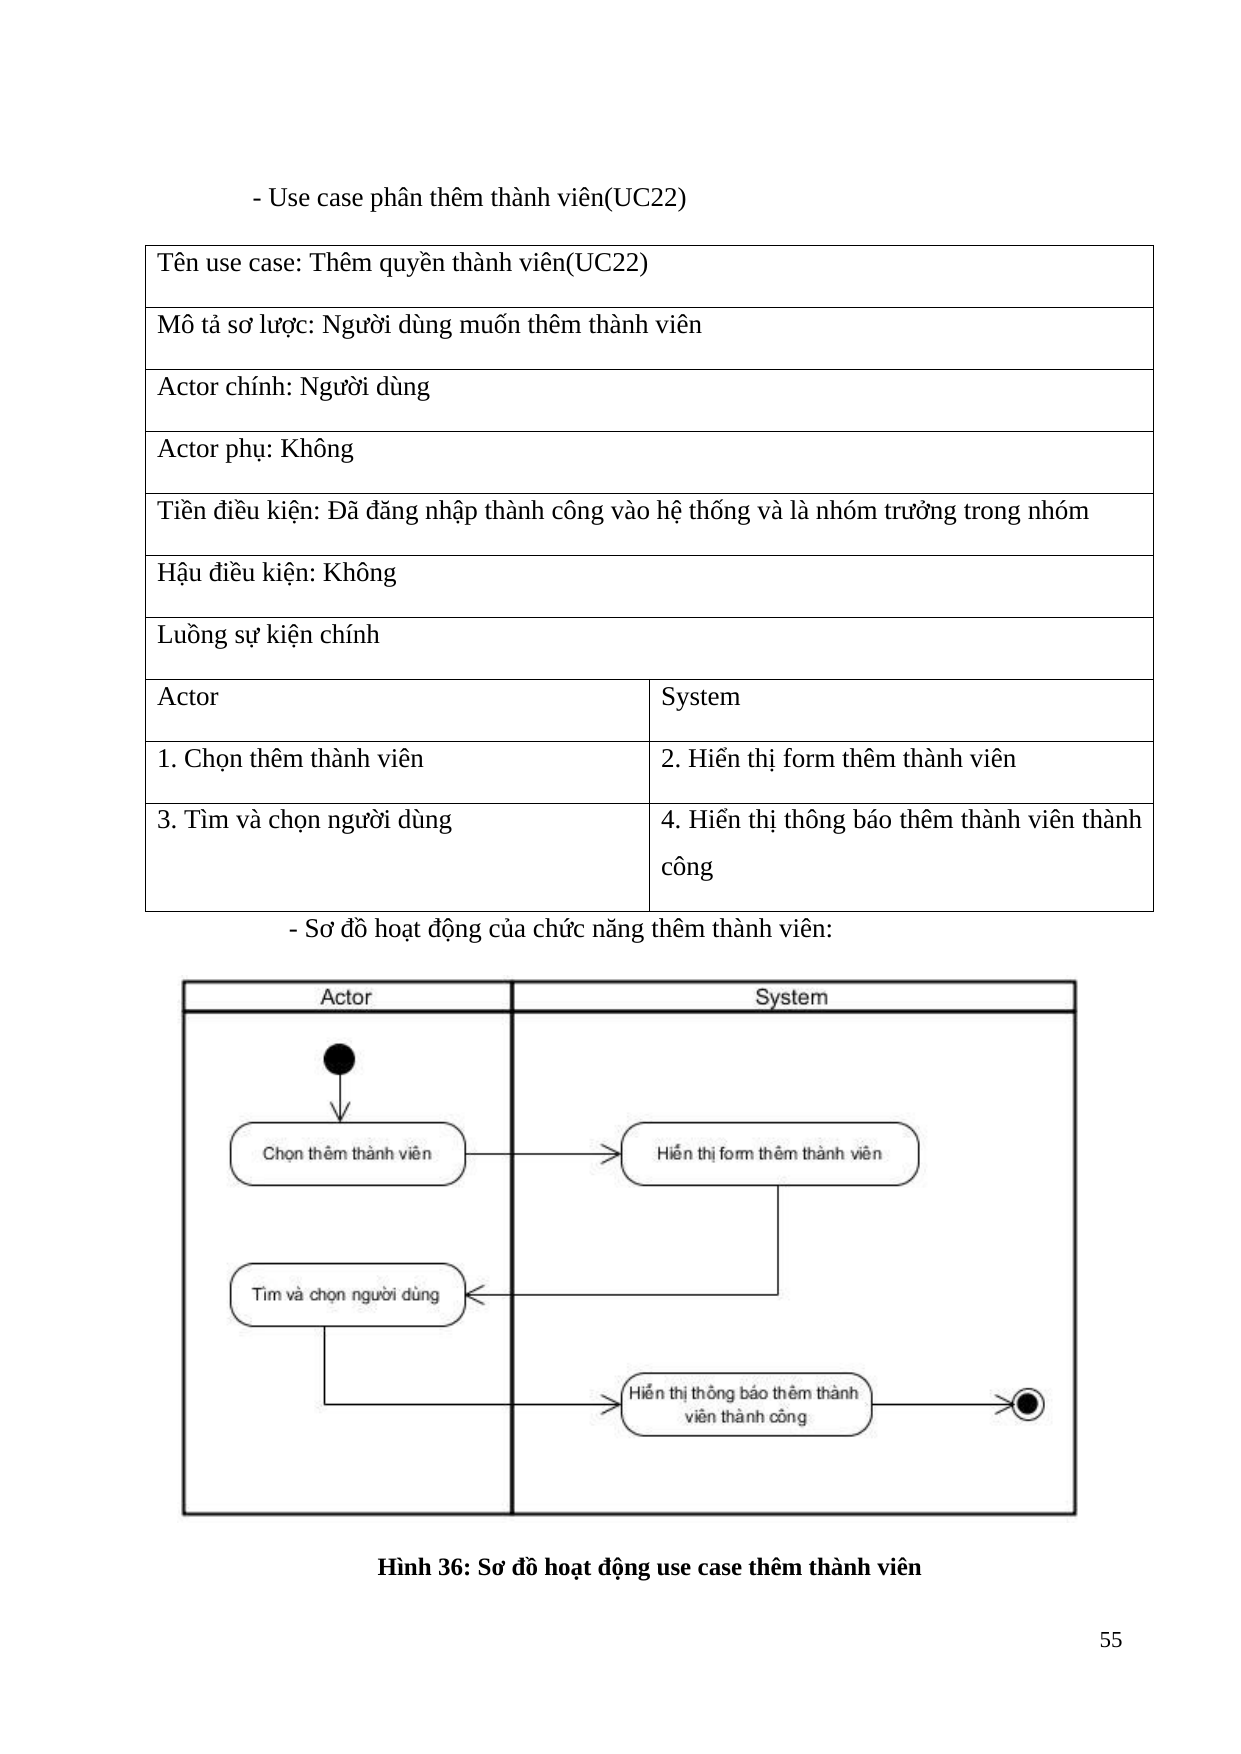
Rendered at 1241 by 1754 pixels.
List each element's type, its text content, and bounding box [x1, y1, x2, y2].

table_cell 3. Tìm và chọn người dùng [146, 804, 649, 911]
text - Use case phân thêm thành viên(UC22) [177, 181, 1122, 213]
table_cell Tiền điều kiện: Đã đăng nhập thành công vào hệ thống và là nhóm trưởng trong nhóm [146, 494, 1153, 555]
table_cell 1. Chọn thêm thành viên [146, 742, 649, 803]
table_cell 4. Hiển thị thông báo thêm thành viên thành công [650, 804, 1153, 911]
text Hình 36: Sơ đồ hoạt động use case thêm thành viên [177, 1552, 1122, 1581]
table_cell Actor phụ: Không [146, 432, 1153, 493]
text - Sơ đồ hoạt động của chức năng thêm thành viên: [288, 912, 1122, 943]
table_cell 2. Hiển thị form thêm thành viên [650, 742, 1153, 803]
table_cell Actor [146, 680, 649, 741]
table_cell Luồng sự kiện chính [146, 618, 1153, 679]
table_header Tên use case: Thêm quyền thành viên(UC22) [146, 246, 1153, 307]
table_cell Hậu điều kiện: Không [146, 556, 1153, 617]
table_cell Mô tả sơ lược: Người dùng muốn thêm thành viên [146, 308, 1153, 369]
table_cell System [650, 680, 1153, 741]
picture [177, 975, 1084, 1523]
table_cell Actor chính: Người dùng [146, 370, 1153, 431]
